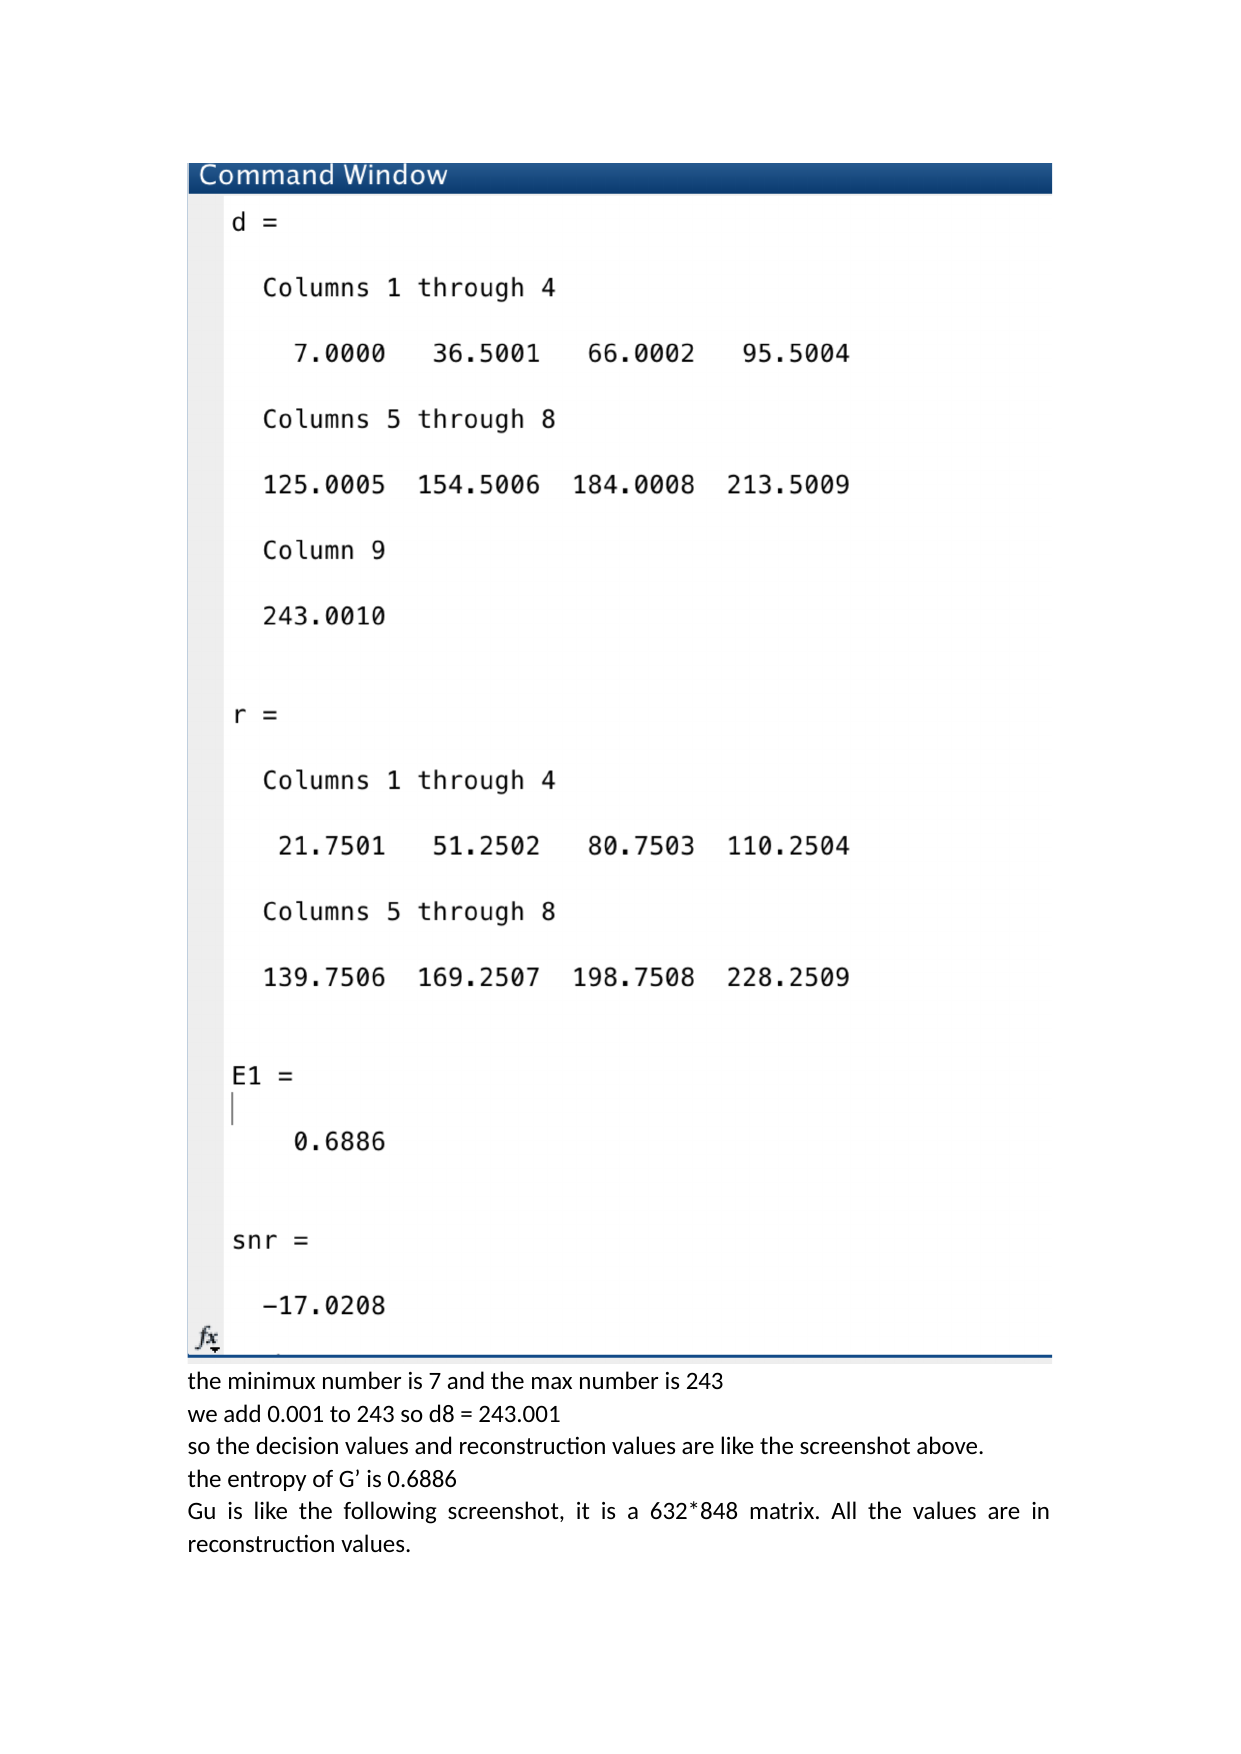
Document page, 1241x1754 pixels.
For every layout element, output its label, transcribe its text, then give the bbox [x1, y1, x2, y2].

picture [187, 163, 1053, 1364]
text we add 0.001 to 243 so d8 = 243.001 [187, 1397, 1053, 1429]
text so the decision values and reconstruction values are like the screenshot above. [187, 1429, 1053, 1462]
text Gu is like the following screenshot, it is a 632*848 matrix. All the values are in reconstruction values. [187, 1494, 1053, 1559]
text the minimux number is 7 and the max number is 243 [187, 1364, 1053, 1397]
text the entropy of G’ is 0.6886 [187, 1462, 1053, 1494]
